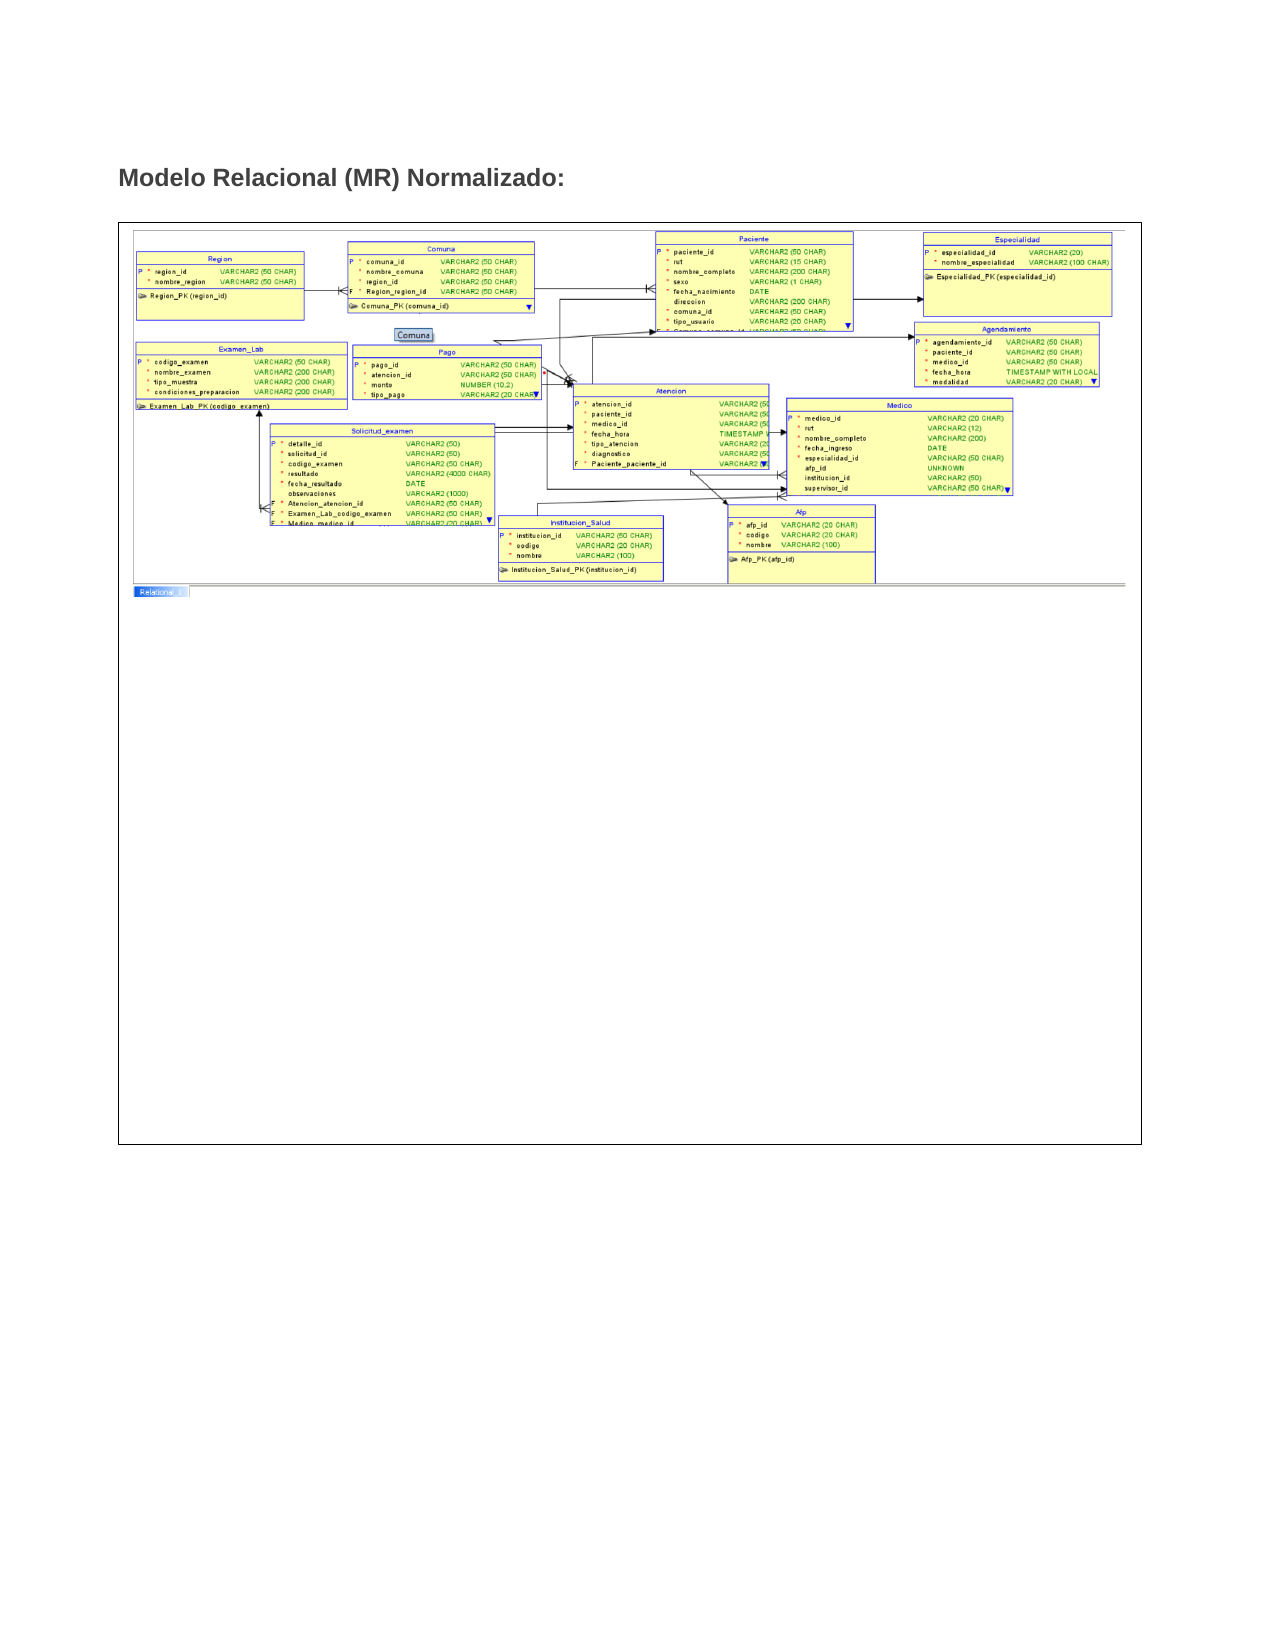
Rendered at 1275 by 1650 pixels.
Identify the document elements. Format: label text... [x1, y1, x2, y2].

text Modelo Relacional (MR) Normalizado: [118, 162, 1152, 191]
picture [133, 229, 1126, 597]
